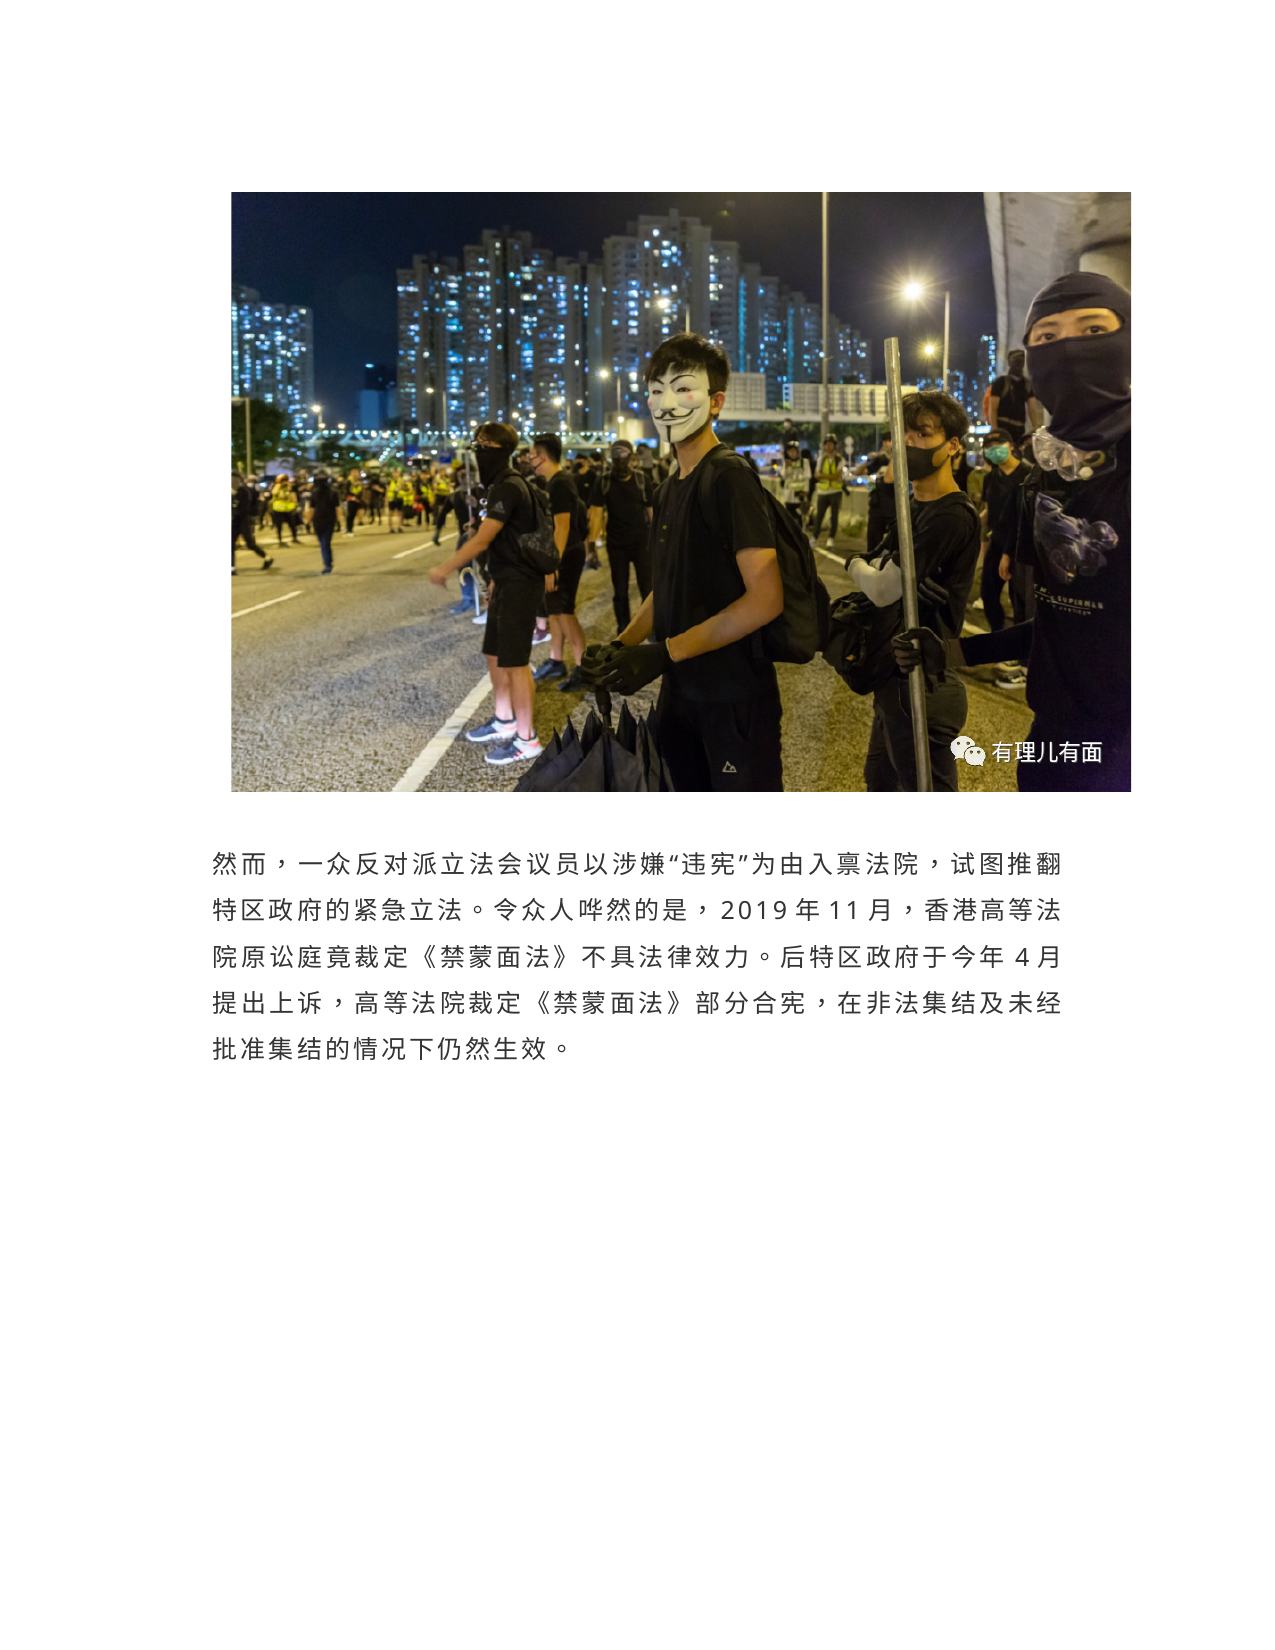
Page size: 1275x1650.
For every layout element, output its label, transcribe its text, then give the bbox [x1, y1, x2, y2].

text 然而，一众反对派立法会议员以涉嫌“违宪”为由入禀法院，试图推翻特区政府的紧急立法。令众人哗然的是，2019年11月，香港高等法院原讼庭竟裁定《禁蒙面法》不具法律效力。后特区政府于今年4月提出上诉，高等法院裁定《禁蒙面法》部分合宪，在非法集结及未经批准集结的情况下仍然生效。 [212, 834, 1062, 1066]
picture [231, 192, 1132, 792]
